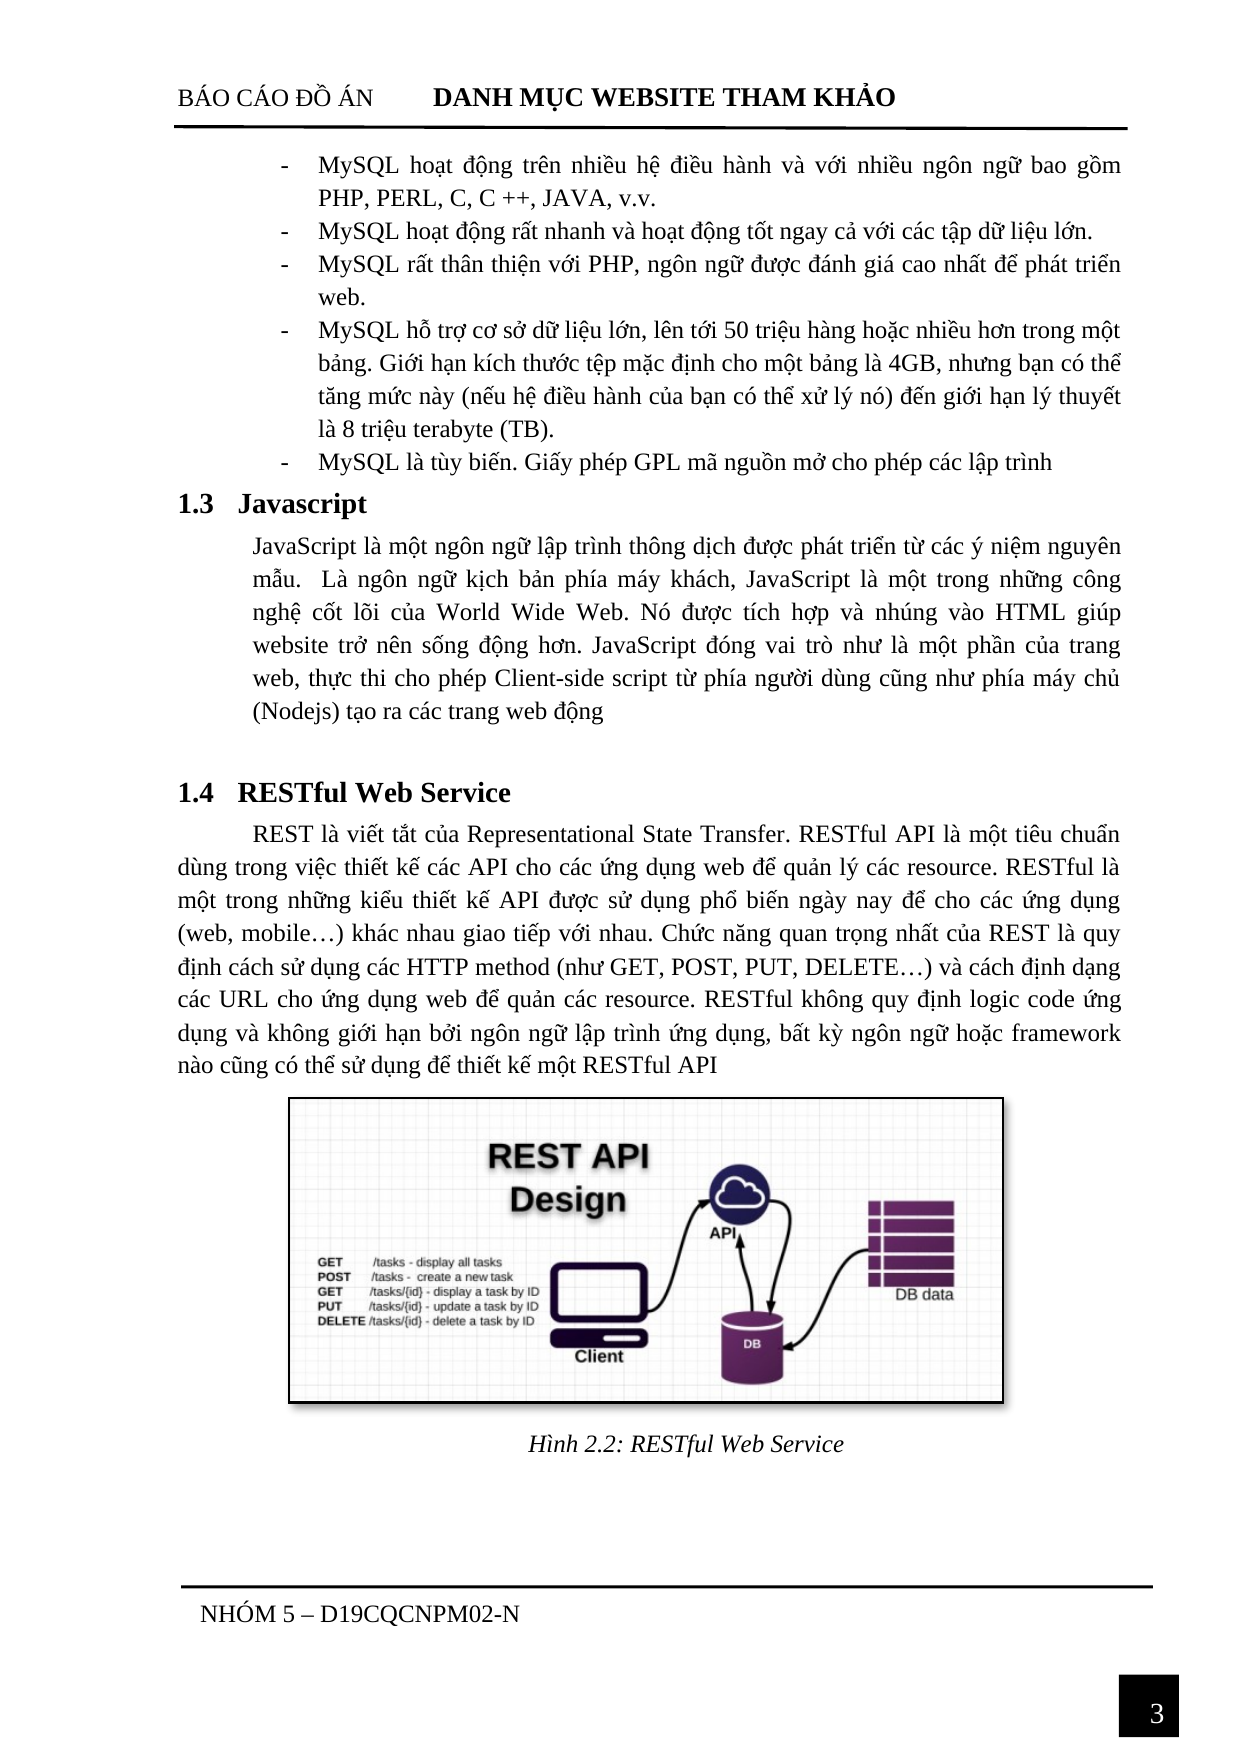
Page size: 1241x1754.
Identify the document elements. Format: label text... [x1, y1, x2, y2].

list MySQL hỗ trợ cơ sở dữ liệu lớn, lên tới 50 triệu hàng hoặc nhiều hơn trong một bảng. Giới hạn kích thước tệp mặc định cho một bảng là 4GB, nhưng bạn có thể tăng mức này (nếu hệ điều hành của bạn có thể xử lý nó) đến giới hạn lý thuyết là 8 triệu terabyte (TB). [280, 315, 1122, 443]
text JavaScript là một ngôn ngữ lập trình thông dịch được phát triển từ các ý niệm nguyên mẫu. Là ngôn ngữ kịch bản phía máy khách, JavaScript là một trong những công nghệ cốt lõi của World Wide Web. Nó được tích hợp và nhúng vào HTML giúp website trở nên sống động hơn. JavaScript đóng vai trò như là một phần của trang web, thực thi cho phép Client-side script từ phía người dùng cũng như phía máy chủ (Nodejs) tạo ra các trang web động [252, 531, 1122, 725]
text REST là viết tắt của Representational State Transfer. RESTful API là một tiêu chuẩn dùng trong việc thiết kế các API cho các ứng dụng web để quản lý các resource. RESTful là một trong những kiểu thiết kế API được sử dụng phổ biến ngày nay để cho các ứng dụng (web, mobile…) khác nhau giao tiếp với nhau. Chức năng quan trọng nhất của REST là quy định cách sử dụng các HTTP method (như GET, POST, PUT, DELETE…) và cách định dạng các URL cho ứng dụng web để quản các resource. RESTful không quy định logic code ứng dụng và không giới hạn bởi ngôn ngữ lập trình ứng dụng, bất kỳ ngôn ngữ hoặc framework nào cũng có thể sử dụng để thiết kế một RESTful API [177, 819, 1122, 1079]
subtitle Javascript [177, 486, 1122, 520]
list MySQL là tùy biến. Giấy phép GPL mã nguồn mở cho phép các lập trình [280, 447, 1122, 476]
list MySQL rất thân thiện với PHP, ngôn ngữ được đánh giá cao nhất để phát triển web. [280, 249, 1122, 311]
list MySQL hoạt động rất nhanh và hoạt động tốt ngay cả với các tập dữ liệu lớn. [280, 216, 1122, 244]
picture [290, 1099, 1002, 1401]
list MySQL hoạt động trên nhiều hệ điều hành và với nhiều ngôn ngữ bao gồm PHP, PERL, C, C ++, JAVA, v.v. [280, 150, 1122, 212]
subtitle RESTful Web Service [177, 775, 1122, 808]
